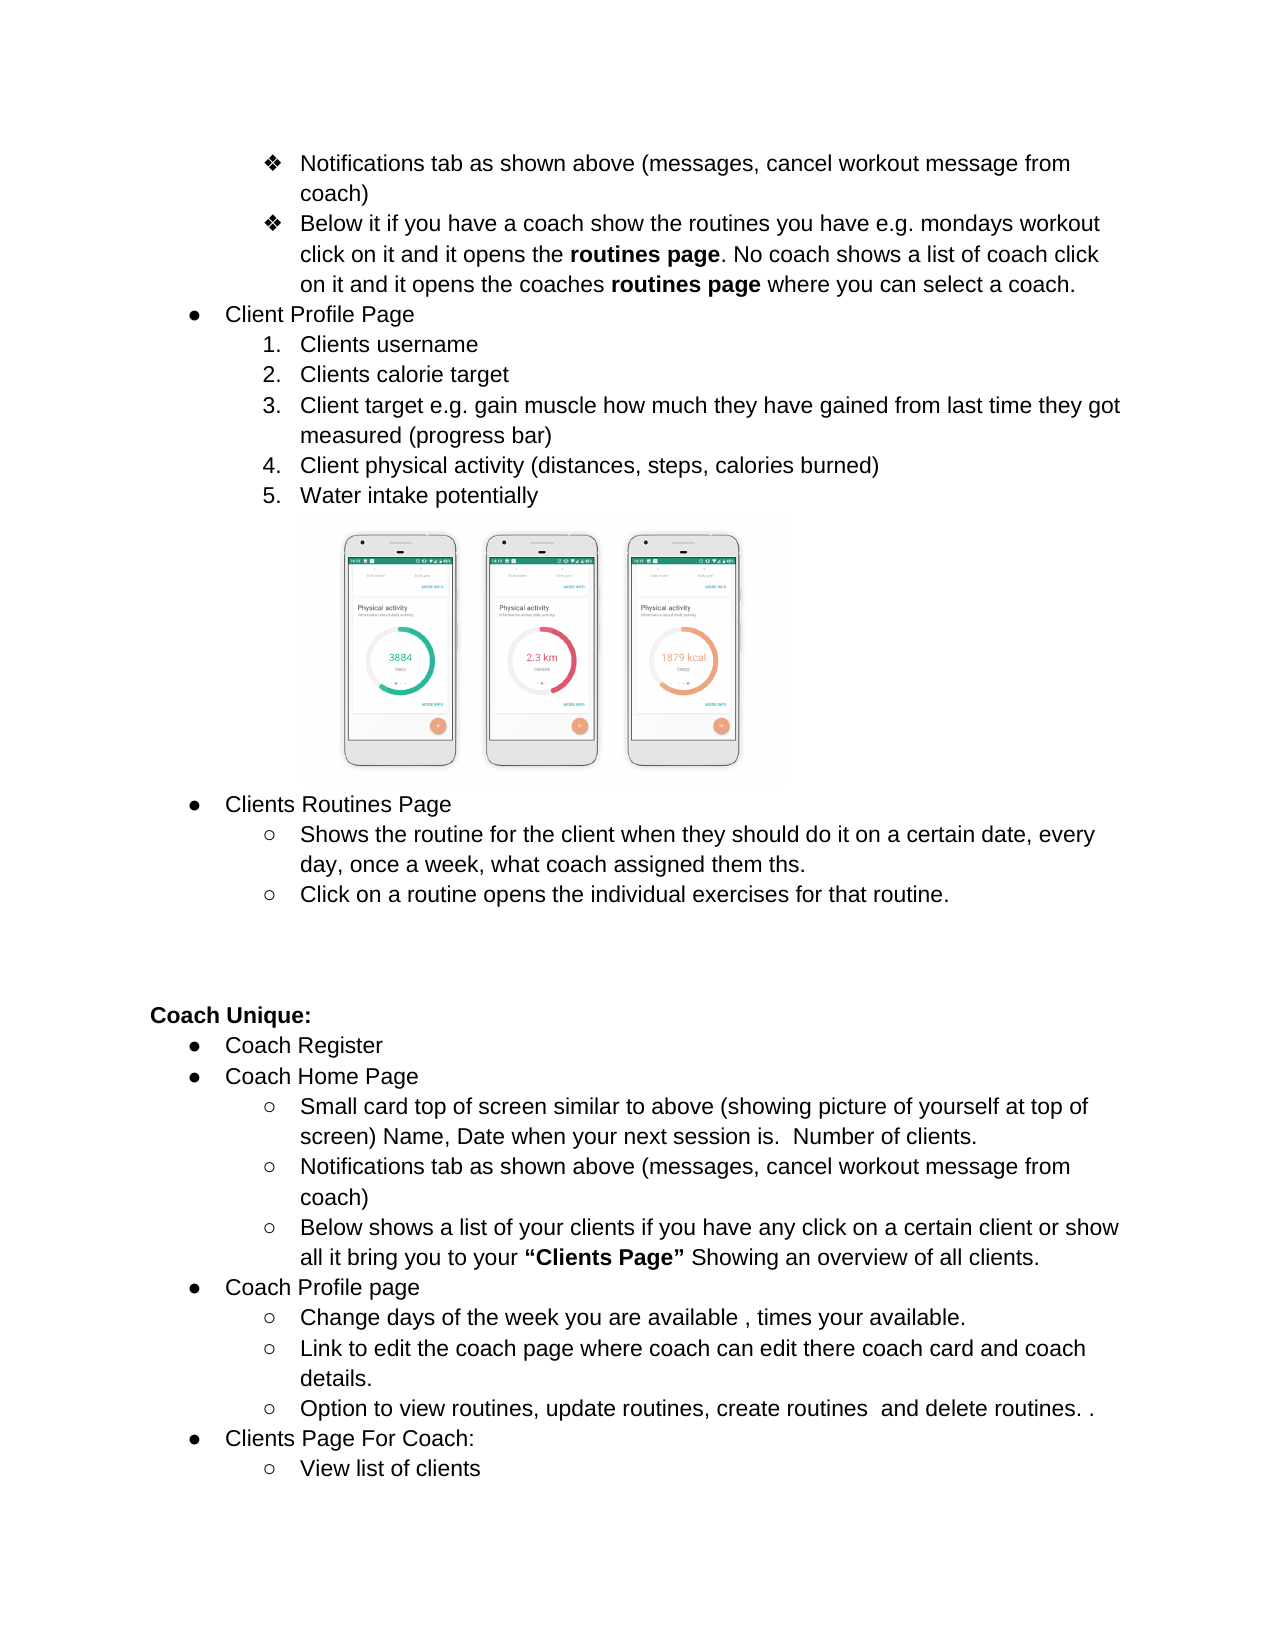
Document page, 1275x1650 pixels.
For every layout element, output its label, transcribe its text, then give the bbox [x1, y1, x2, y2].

list Water intake potentially [262, 482, 1125, 509]
list Client Profile Page [187, 301, 1125, 327]
list Option to view routines, update routines, create routines and delete routines. . [262, 1395, 1125, 1421]
list Coach Home Page [187, 1063, 1125, 1089]
list Below shows a list of your clients if you have any click on a certain client or show all it bring you to your “Clients Page” Showing an overview of all clients. [262, 1214, 1125, 1270]
list Below it if you have a coach show the routines you have e.g. mondays workout click on it and it opens the routines page. No coach shows a list of coach click on it and it opens the coaches routines page where you can select a coach. [262, 210, 1125, 297]
list Coach Profile page [187, 1274, 1125, 1301]
list Shows the routine for the client when they should do it on a certain date, every day, once a week, what coach assigned them ths. [262, 821, 1125, 878]
list Small card top of screen similar to above (showing picture of yourself at top of screen) Name, Date when your next session is. Number of clients. [262, 1093, 1125, 1149]
list Notifications tab as shown above (messages, cancel workout message from coach) [262, 1153, 1125, 1210]
list Coach Register [187, 1032, 1125, 1059]
list Client target e.g. gain muscle how much they have gained from last time they got measured (progress bar) [262, 392, 1125, 448]
text Coach Unique: [150, 1002, 1125, 1029]
list Clients Page For Coach: [187, 1425, 1125, 1452]
list View list of clients [262, 1455, 1125, 1482]
list Link to edit the coach page where coach can edit there coach card and coach details. [262, 1334, 1125, 1391]
list Client physical activity (distances, steps, calories burned) [262, 452, 1125, 478]
list Click on a routine opens the individual exercises for that routine. [262, 881, 1125, 908]
list Clients calorie target [262, 361, 1125, 388]
list Change days of the week you are available , times your available. [262, 1304, 1125, 1331]
list Clients Routines Page [187, 791, 1125, 817]
list Clients username [262, 331, 1125, 358]
picture [300, 512, 788, 787]
list Notifications tab as shown above (messages, cancel workout message from coach) [262, 150, 1125, 207]
